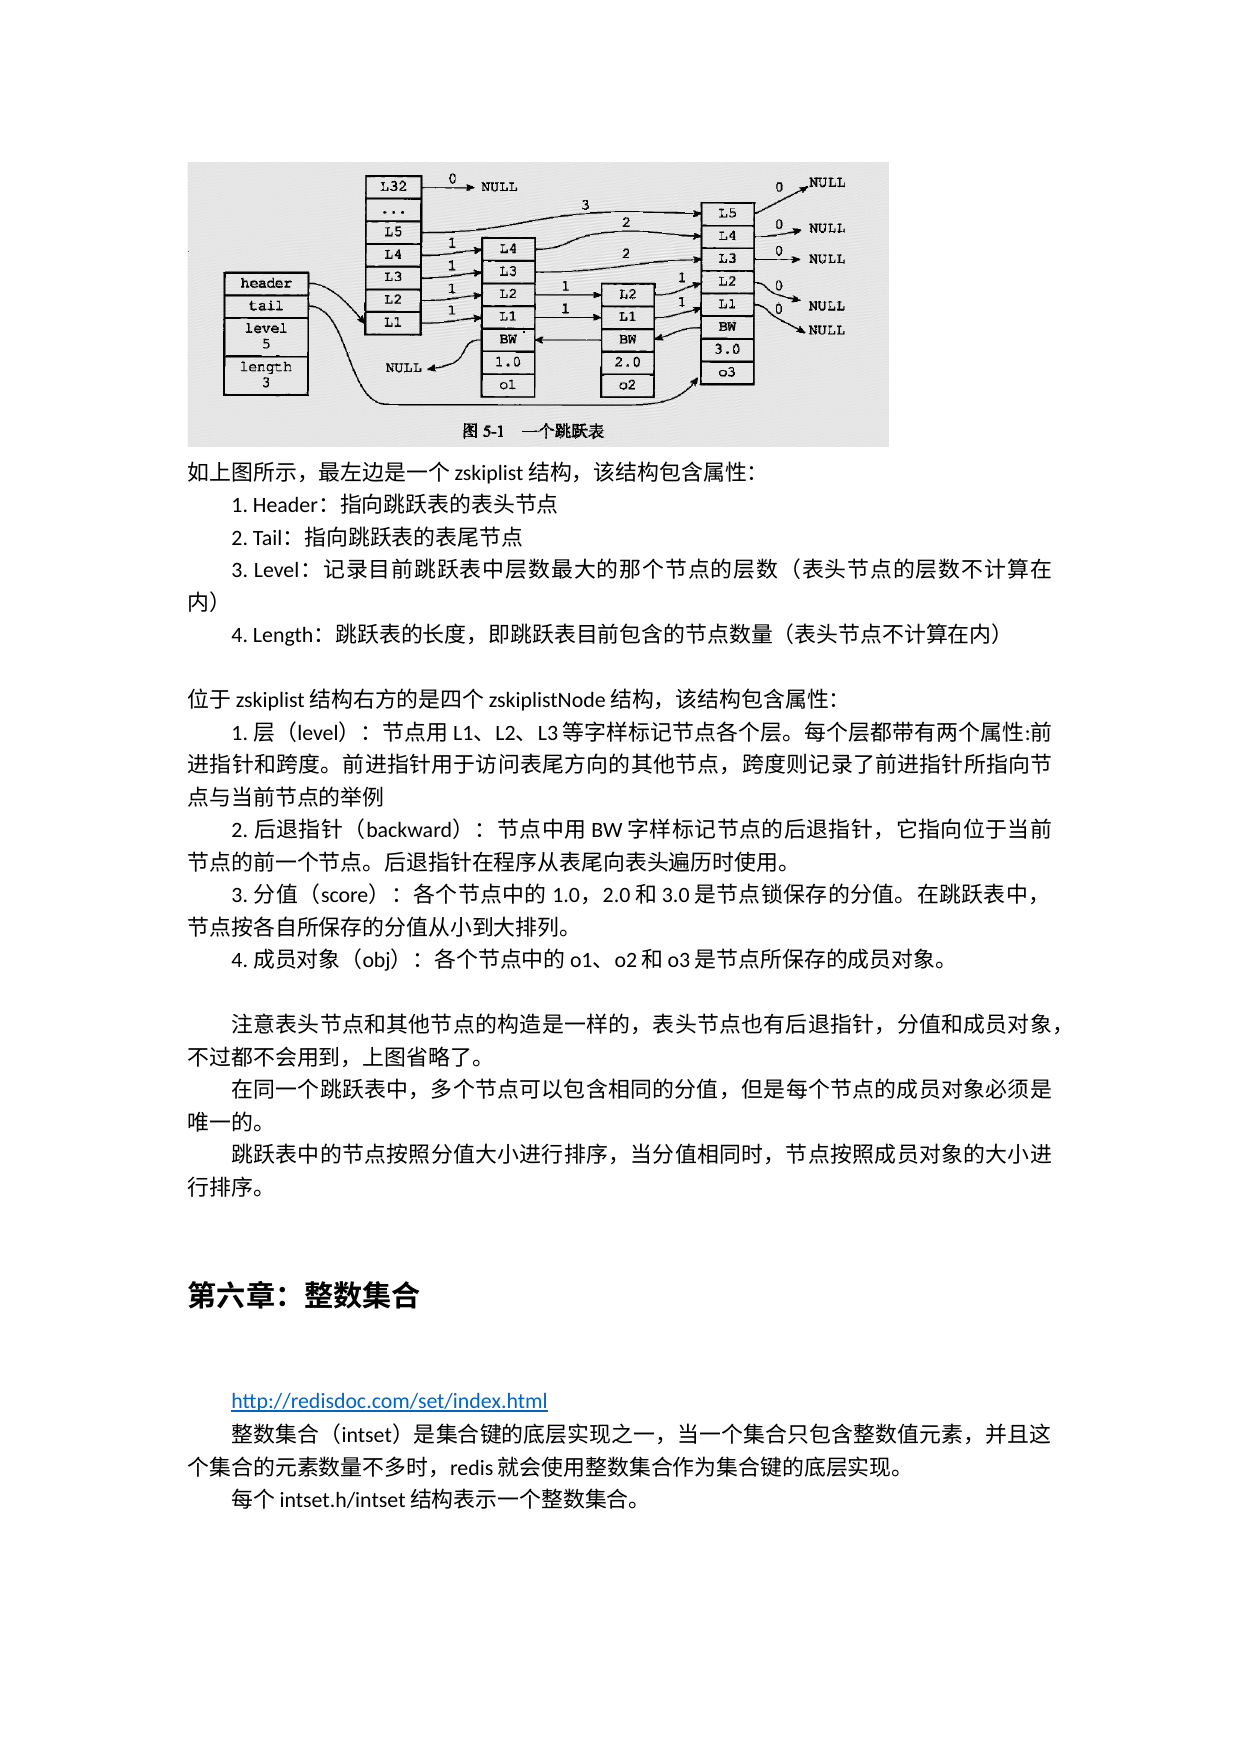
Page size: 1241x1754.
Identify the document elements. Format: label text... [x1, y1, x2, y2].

text 注意表头节点和其他节点的构造是一样的，表头节点也有后退指针，分值和成员对象，不过都不会用到，上图省略了。 [187, 1007, 1053, 1072]
text 1. Header：指向跳跃表的表头节点 [187, 487, 1053, 519]
picture [187, 162, 889, 447]
text 在同一个跳跃表中，多个节点可以包含相同的分值，但是每个节点的成员对象必须是唯一的。 [187, 1072, 1053, 1137]
text 如上图所示，最左边是一个zskiplist结构，该结构包含属性： [187, 454, 1053, 487]
text 2. Tail：指向跳跃表的表尾节点 [187, 519, 1053, 552]
subtitle 第六章：整数集合 [187, 1262, 1053, 1327]
text 位于zskiplist结构右方的是四个zskiplistNode结构，该结构包含属性： [187, 682, 1053, 714]
text 跳跃表中的节点按照分值大小进行排序，当分值相同时，节点按照成员对象的大小进行排序。 [187, 1137, 1053, 1202]
text 每个intset.h/intset结构表示一个整数集合。 [187, 1482, 1053, 1514]
text 4. 成员对象（obj）：各个节点中的o1、o2和o3是节点所保存的成员对象。 [187, 942, 1053, 974]
text http://redisdoc.com/set/index.html [187, 1384, 1053, 1417]
text 4. Length：跳跃表的长度，即跳跃表目前包含的节点数量（表头节点不计算在内） [187, 617, 1053, 649]
text 3. 分值（score）：各个节点中的1.0，2.0和3.0是节点锁保存的分值。在跳跃表中，节点按各自所保存的分值从小到大排列。 [187, 877, 1053, 942]
text 2. 后退指针（backward）：节点中用BW字样标记节点的后退指针，它指向位于当前节点的前一个节点。后退指针在程序从表尾向表头遍历时使用。 [187, 812, 1053, 877]
text 1. 层（level）：节点用L1、L2、L3等字样标记节点各个层。每个层都带有两个属性:前进指针和跨度。前进指针用于访问表尾方向的其他节点，跨度则记录了前进指针所指向节点与当前节点的举例 [187, 714, 1053, 812]
text 整数集合（intset）是集合键的底层实现之一，当一个集合只包含整数值元素，并且这个集合的元素数量不多时，redis就会使用整数集合作为集合键的底层实现。 [187, 1417, 1053, 1482]
text 3. Level：记录目前跳跃表中层数最大的那个节点的层数（表头节点的层数不计算在内） [187, 552, 1053, 617]
